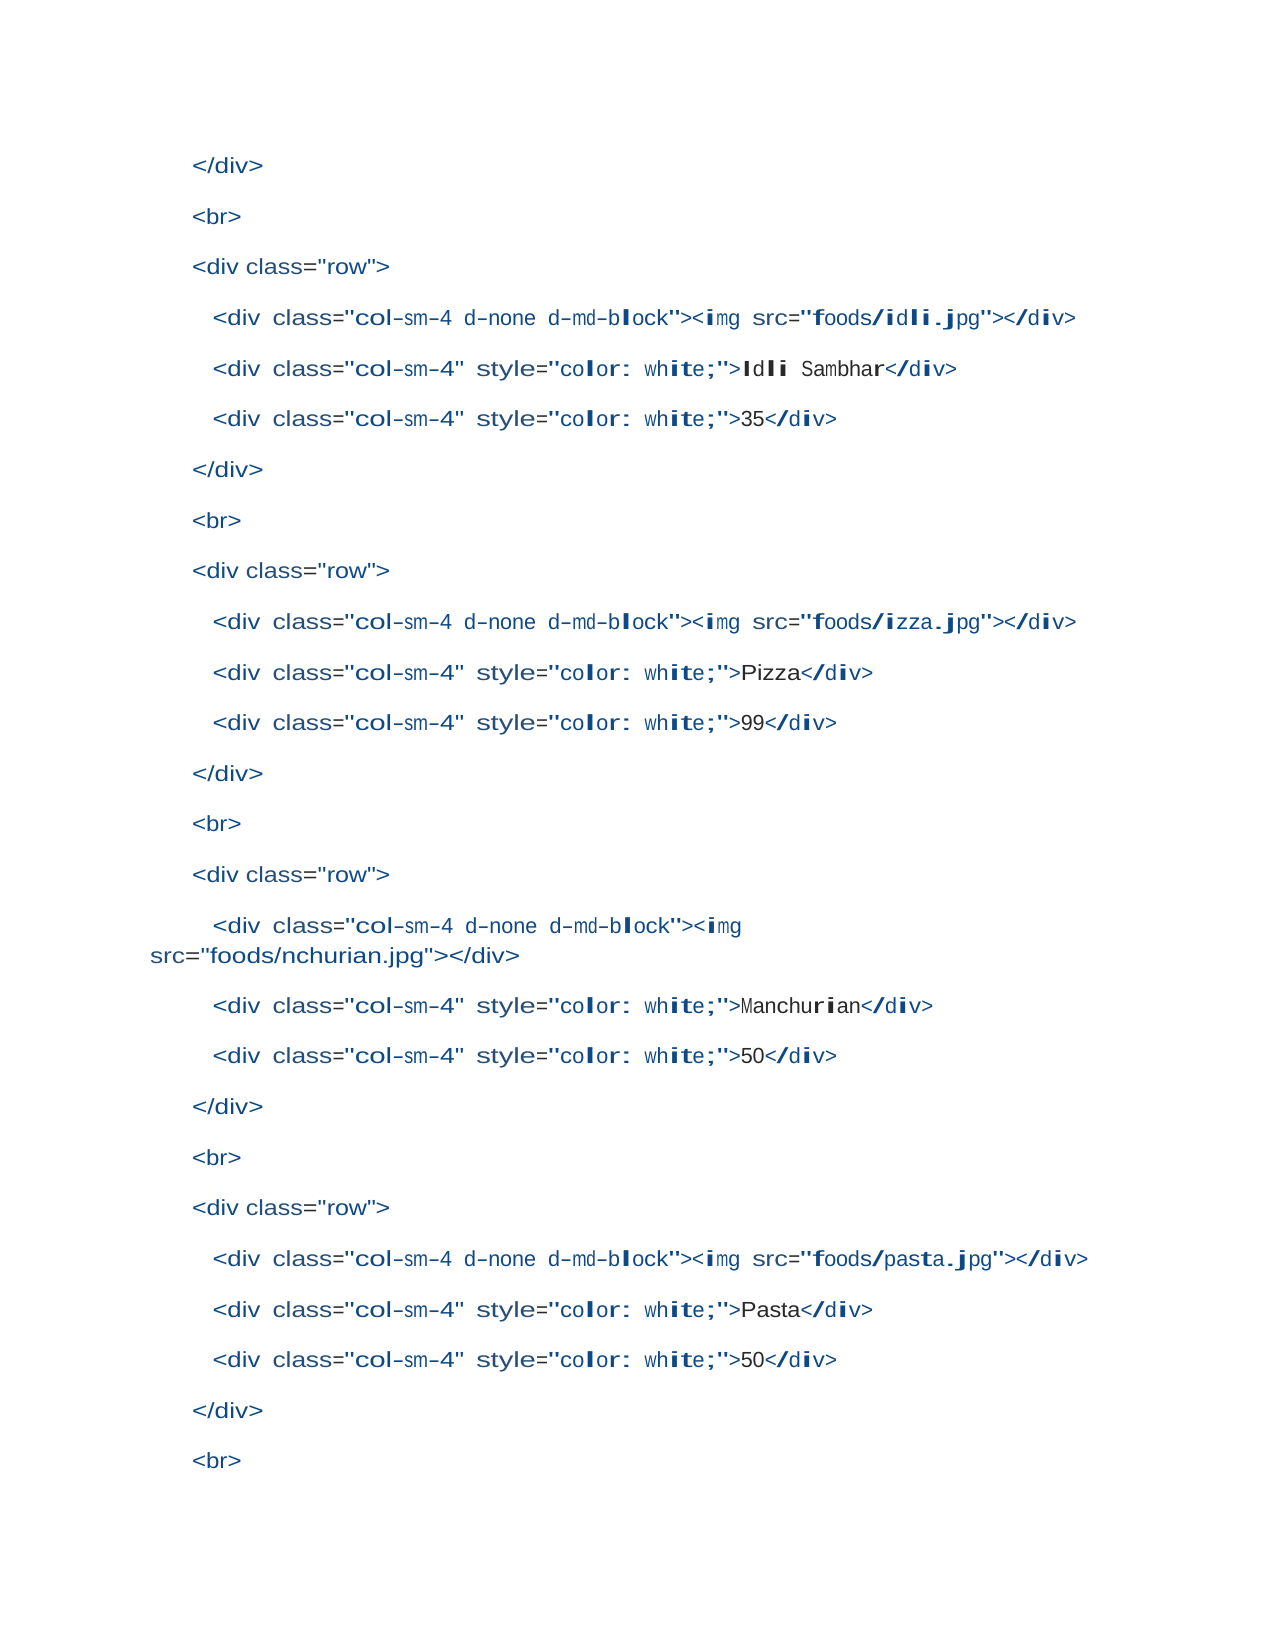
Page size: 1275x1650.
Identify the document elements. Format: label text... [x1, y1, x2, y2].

text <div class="row"> [192, 254, 1248, 279]
text <br> [192, 1448, 1248, 1474]
text </div> [192, 457, 1248, 482]
text <div class="col-sm-4" style="color: white;">Idli Sambhar</div> [212, 355, 1248, 381]
text <br> [192, 204, 1248, 229]
text <div class="col-sm-4" style="color: white;">99</div> [212, 710, 1248, 735]
text </div> [192, 1094, 1248, 1119]
text <div class="col-sm-4" style="color: white;">35</div> [212, 406, 1248, 431]
text <div class="col-sm-4 d-none d-md-block"><img src="foods/nchurian.jpg"></div> [150, 912, 993, 968]
text <br> [192, 508, 1248, 533]
text <br> [192, 1144, 1248, 1170]
text <div class="col-sm-4" style="color: white;">Pizza</div> [212, 659, 1248, 684]
text </div> [192, 153, 1248, 178]
text </div> [192, 1398, 1248, 1423]
text <div class="col-sm-4" style="color: white;">50</div> [212, 1043, 1248, 1068]
text <div class="col-sm-4" style="color: white;">Manchurian</div> [212, 993, 1248, 1018]
text <div class="col-sm-4 d-none d-md-block"><img src="foods/izza.jpg"></div> [212, 609, 1248, 634]
text <div class="row"> [192, 862, 1248, 887]
text <div class="col-sm-4" style="color: white;">50</div> [212, 1347, 1248, 1372]
text <div class="col-sm-4 d-none d-md-block"><img src="foods/idli.jpg"></div> [212, 305, 1248, 330]
text <br> [192, 811, 1248, 836]
text <div class="row"> [192, 558, 1248, 583]
text <div class="col-sm-4 d-none d-md-block"><img src="foods/pasta.jpg"></div> [212, 1246, 1248, 1271]
text <div class="col-sm-4" style="color: white;">Pasta</div> [212, 1297, 1248, 1322]
text <div class="row"> [192, 1195, 1248, 1220]
text </div> [192, 761, 1248, 786]
